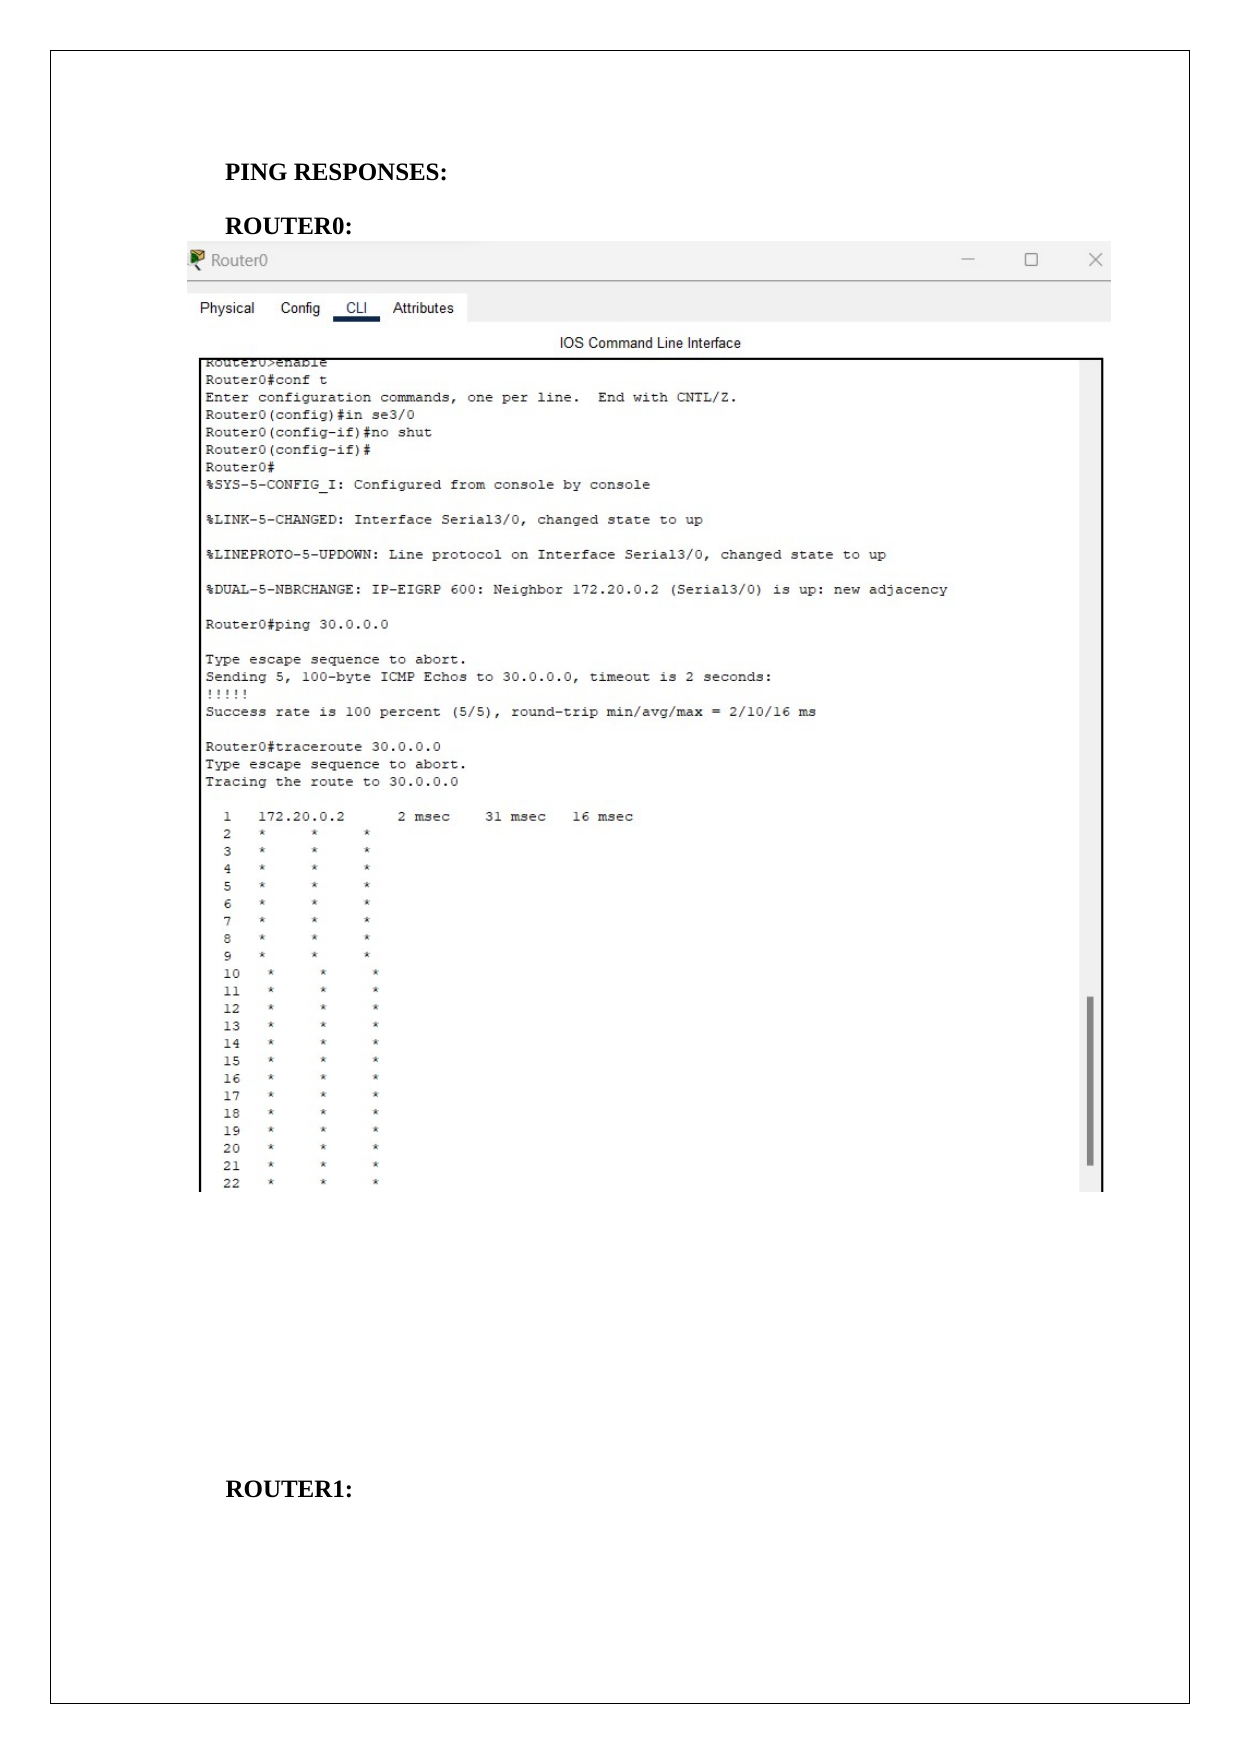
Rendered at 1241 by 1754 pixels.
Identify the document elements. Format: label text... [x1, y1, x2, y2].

text ROUTER0: [225, 211, 1157, 240]
text PING RESPONSES: [225, 157, 1157, 186]
text ROUTER1: [166, 1474, 353, 1503]
picture [187, 241, 1111, 1192]
